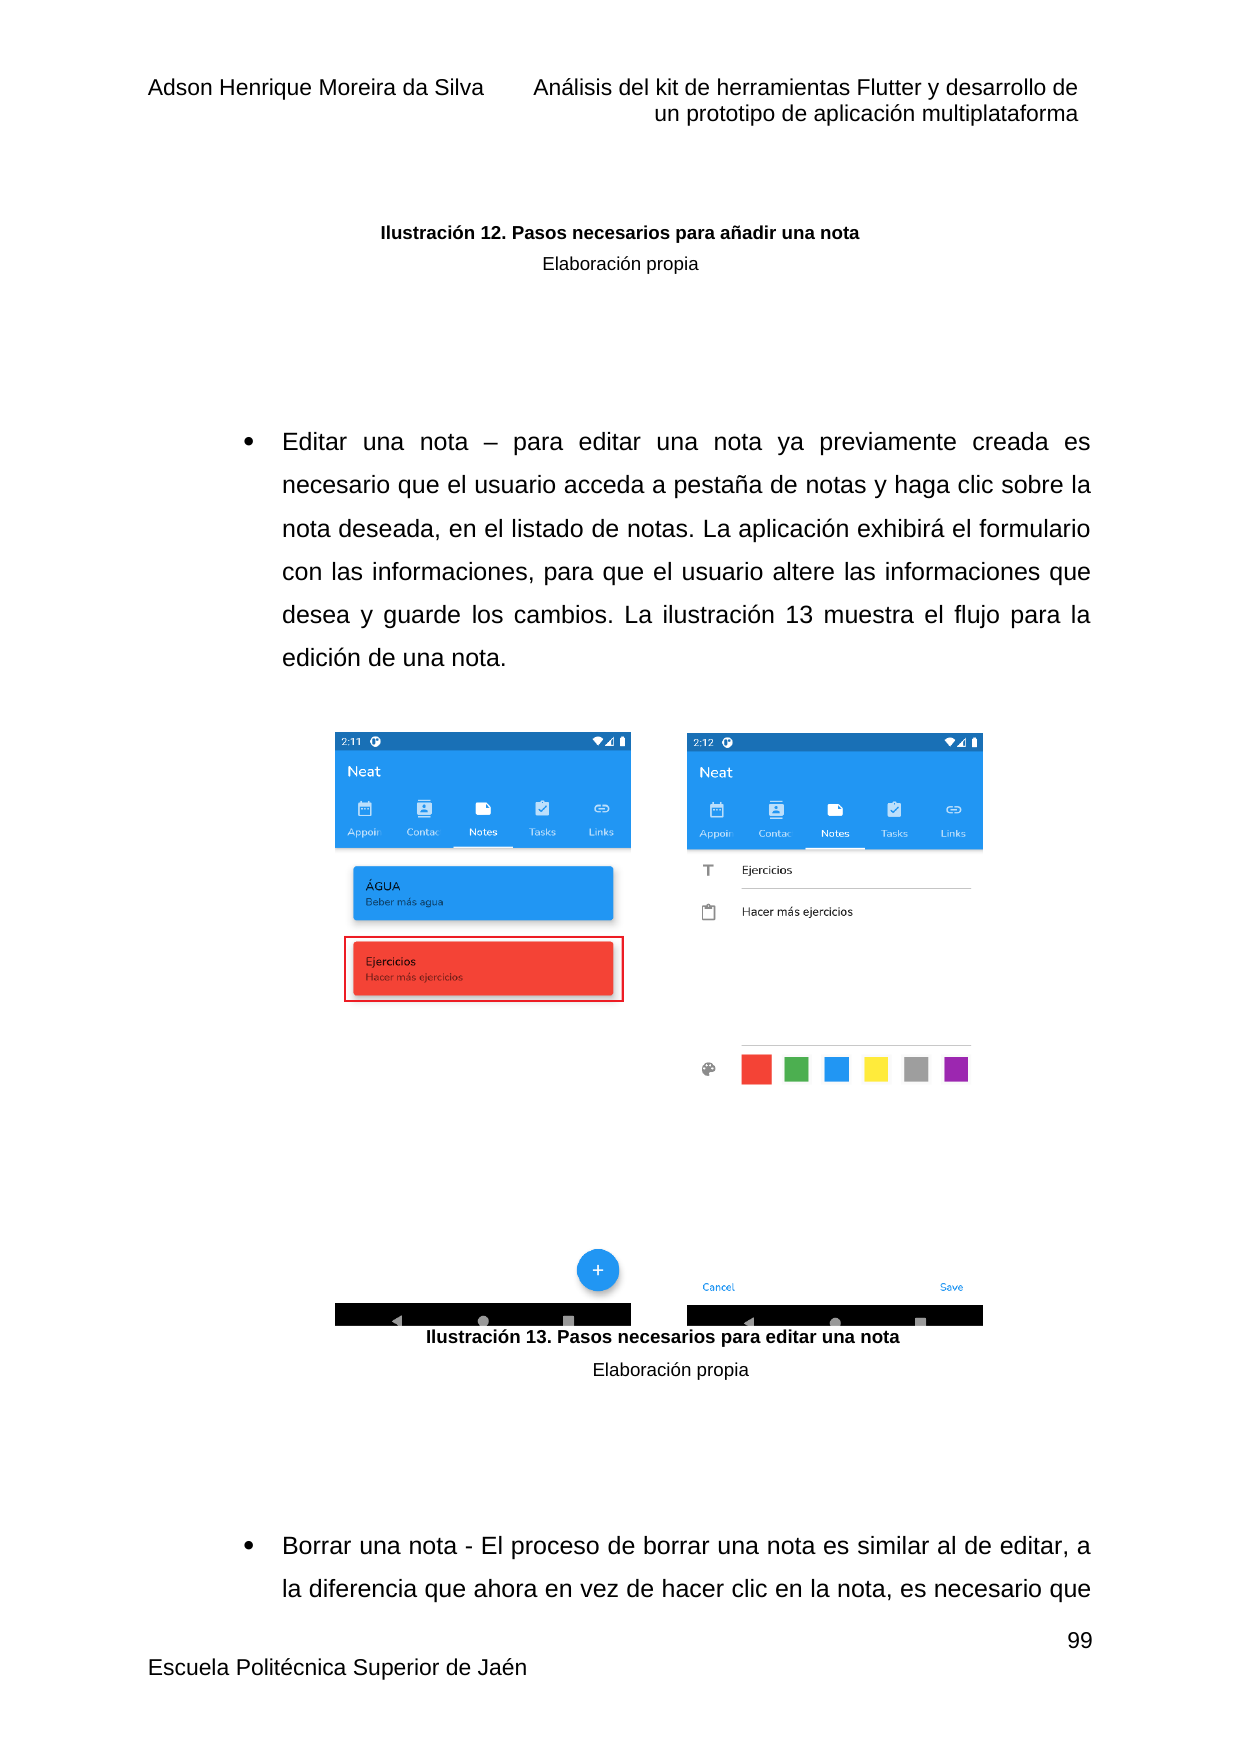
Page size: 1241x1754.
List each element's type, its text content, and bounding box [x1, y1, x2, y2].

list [244, 1531, 1092, 1603]
picture [335, 732, 631, 1325]
picture [687, 733, 983, 1325]
list Editar una nota – para editar una nota ya previamente creada es necesario que el usuario acceda a pestaña de notas y haga clic sobre la nota deseada, en el listado de notas. La aplicación exhibirá el formulario con las informaciones, para que el usuario altere las informaciones que desea y guarde los cambios. La ilustración 13 muestra el flujo para la edición de una nota. [244, 427, 1092, 672]
